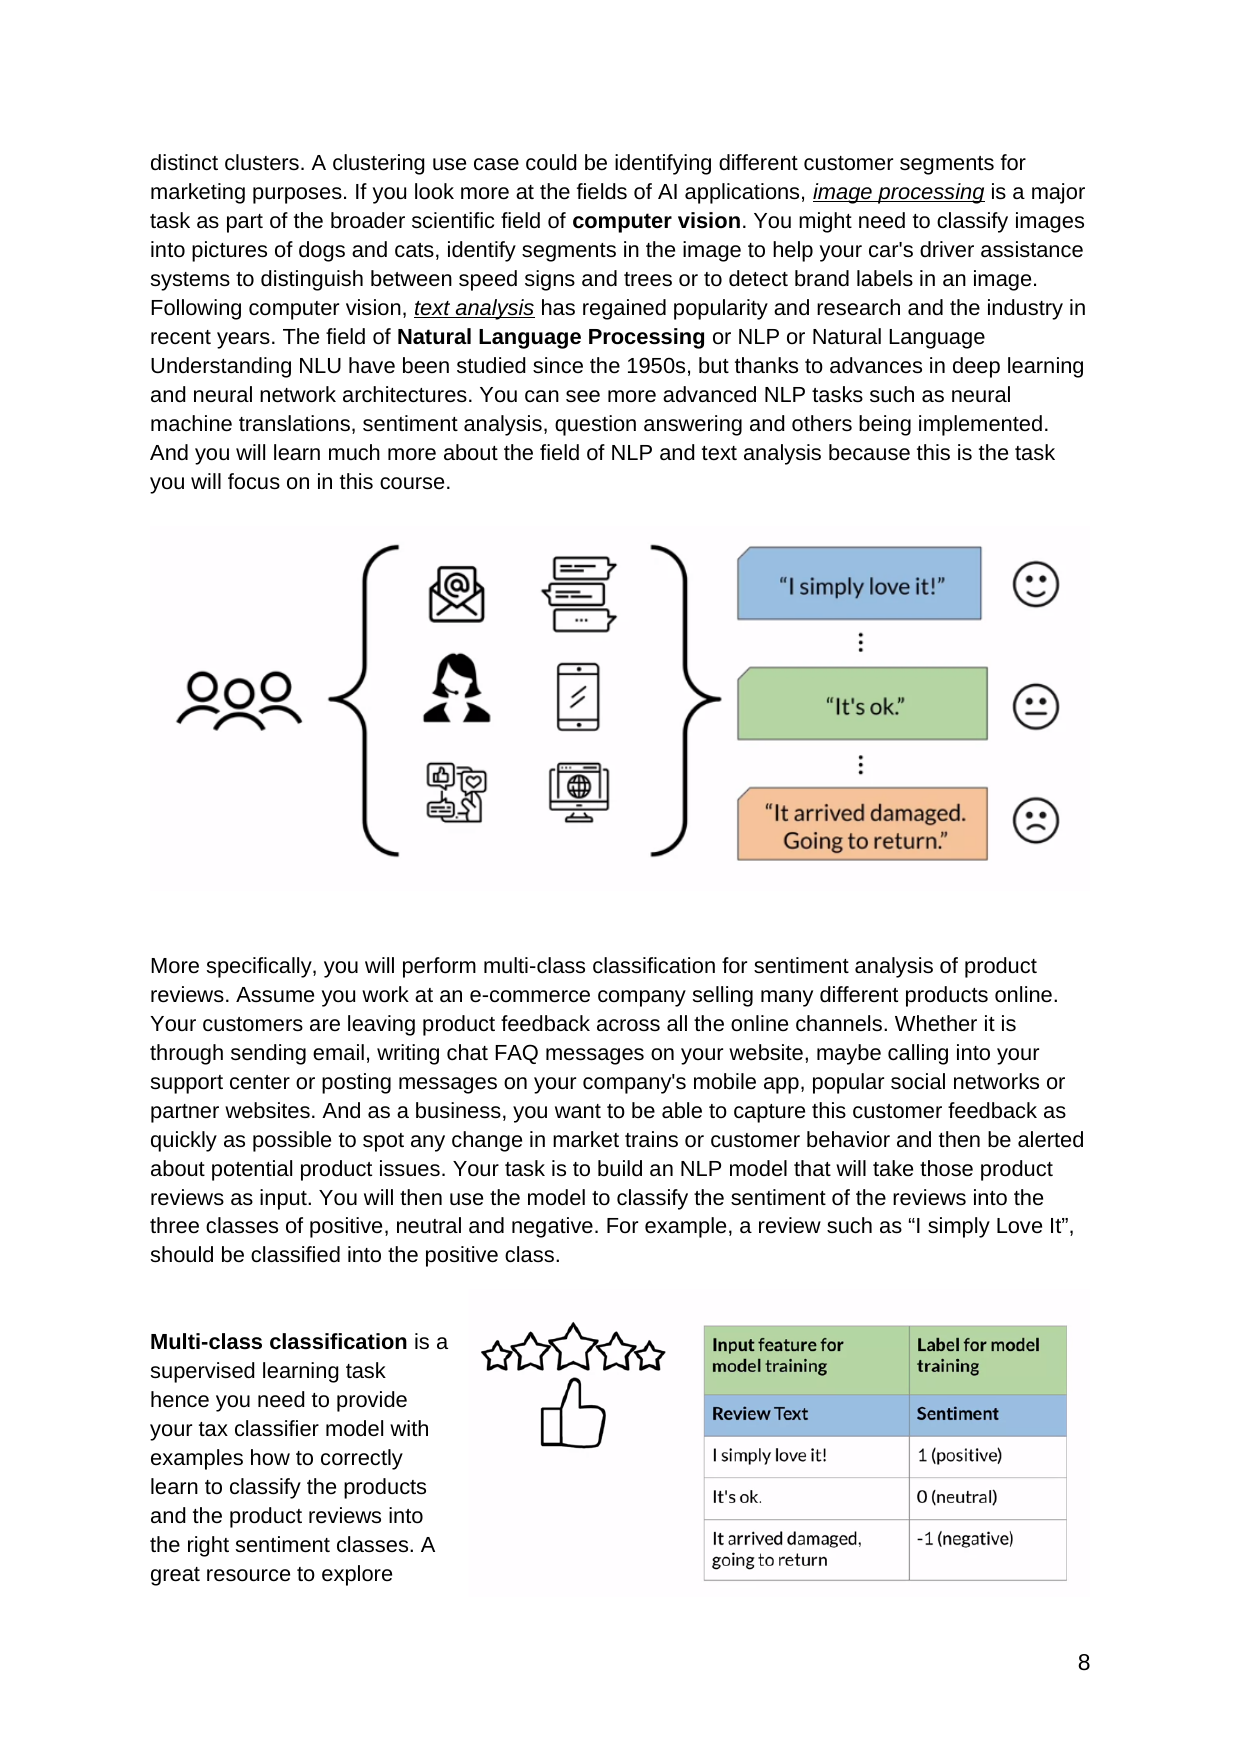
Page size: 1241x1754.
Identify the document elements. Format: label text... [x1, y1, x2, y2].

text More specifically, you will perform multi-class classification for sentiment analysis of product reviews. Assume you work at an e-commerce company selling many different products online. Your customers are leaving product feedback across all the online channels. Whether it is through sending email, writing chat FAQ messages on your website, maybe calling into your support center or posting messages on your company's mobile app, popular social networks or partner websites. And as a business, you want to be able to capture this customer feedback as quickly as possible to spot any change in market trains or customer behavior and then be alerted about potential product issues. Your task is to build an NLP model that will take those product reviews as input. You will then use the model to classify the sentiment of the reviews into the three classes of positive, neutral and negative. For example, a review such as “I simply Love It”, should be classified into the positive class. [150, 953, 1090, 1268]
picture [150, 526, 1091, 891]
picture [468, 1289, 1091, 1597]
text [150, 150, 1090, 494]
